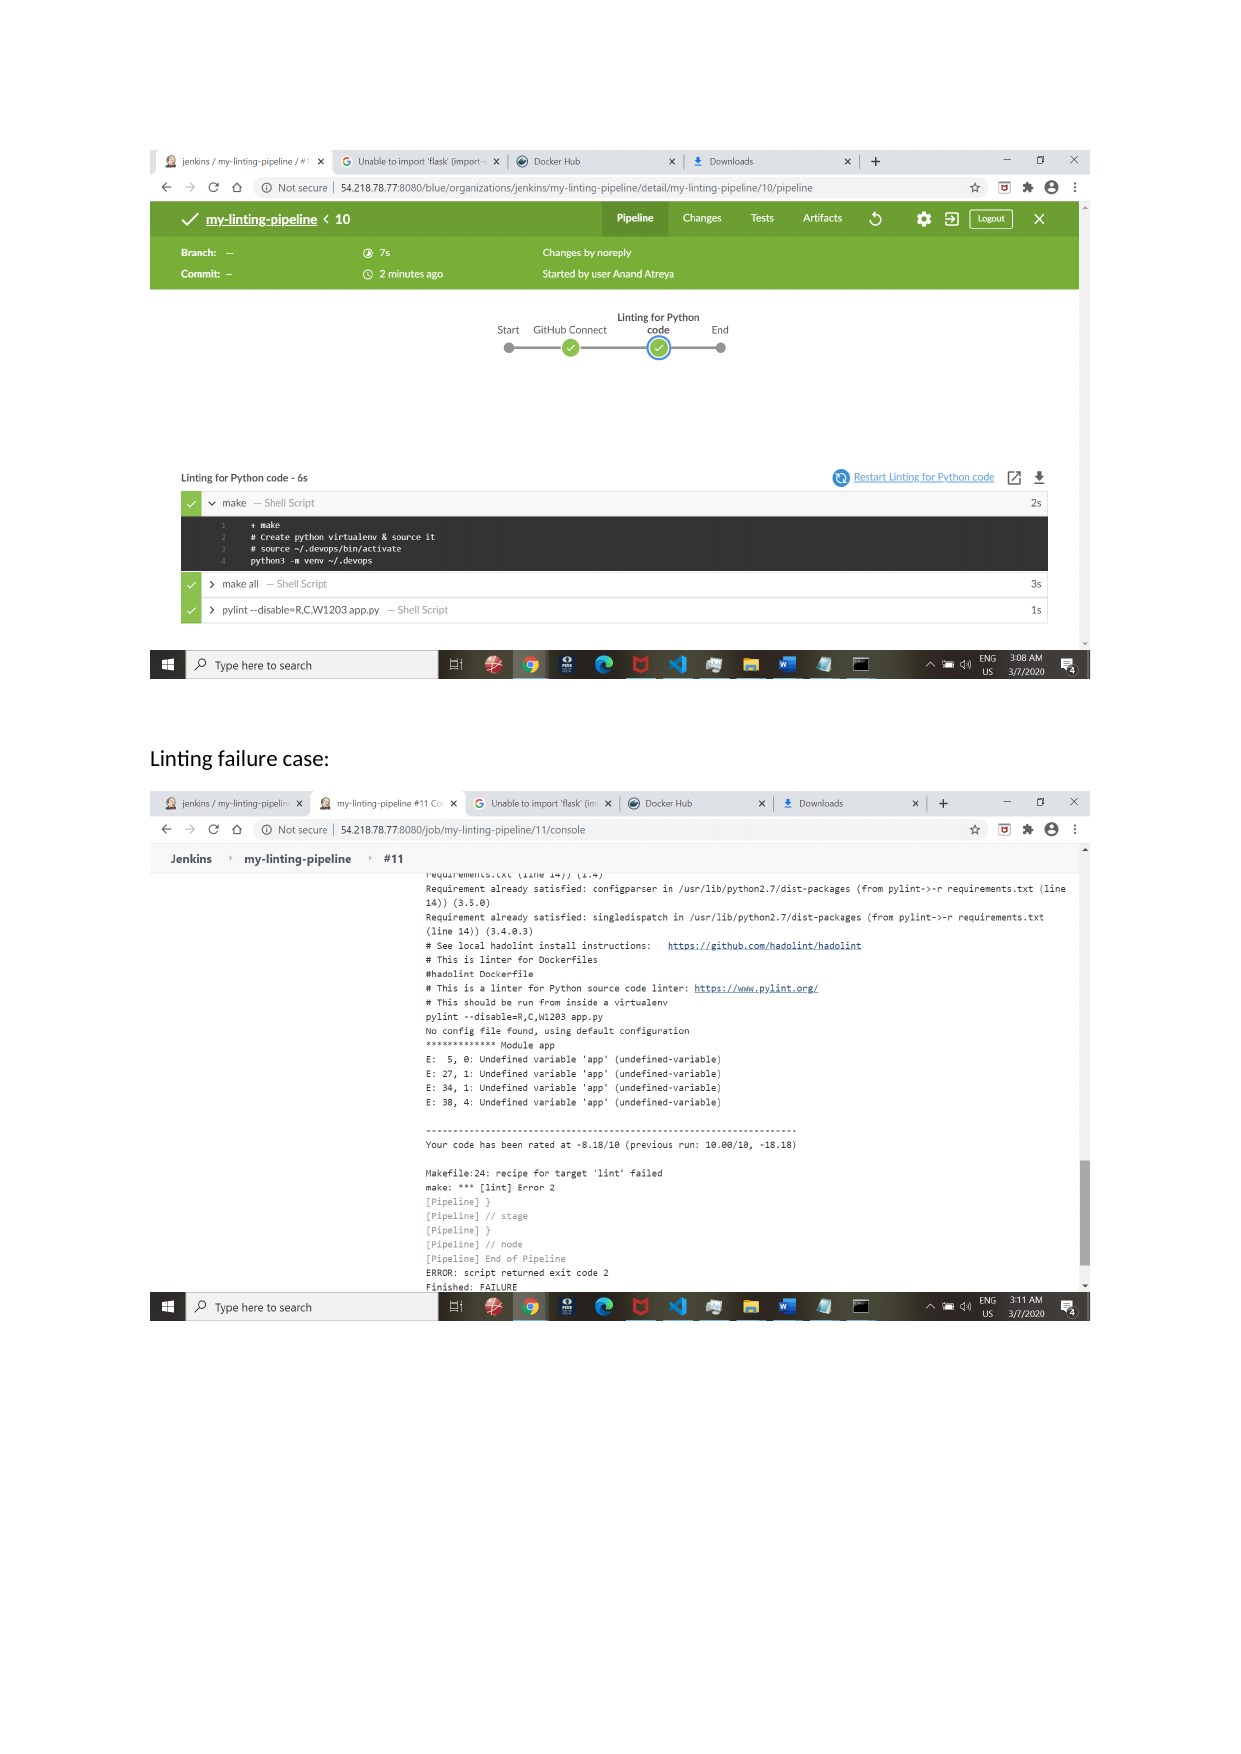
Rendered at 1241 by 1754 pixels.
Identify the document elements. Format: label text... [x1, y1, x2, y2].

picture [150, 791, 1091, 1321]
text Linting failure case: [150, 744, 1090, 773]
picture [150, 150, 1091, 679]
